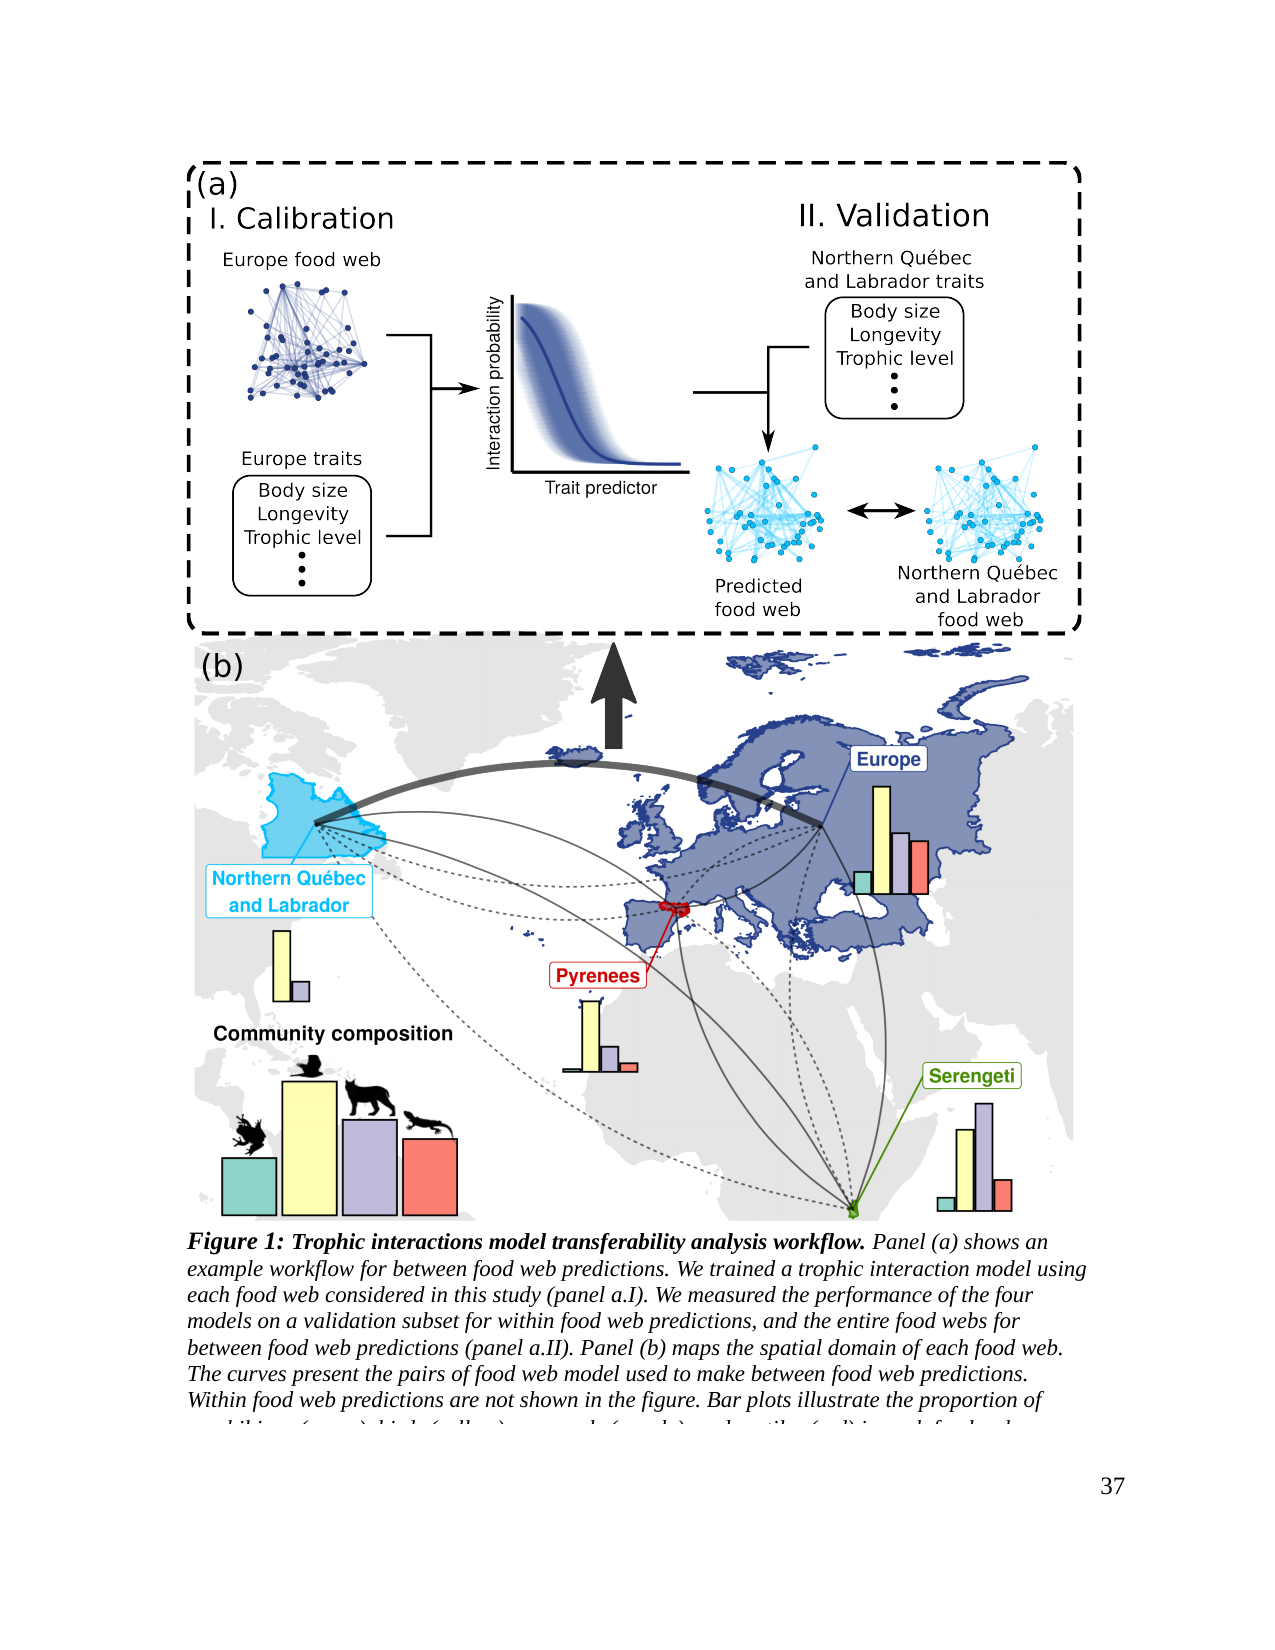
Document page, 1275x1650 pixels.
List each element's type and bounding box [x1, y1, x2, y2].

picture [186, 161, 1082, 1221]
